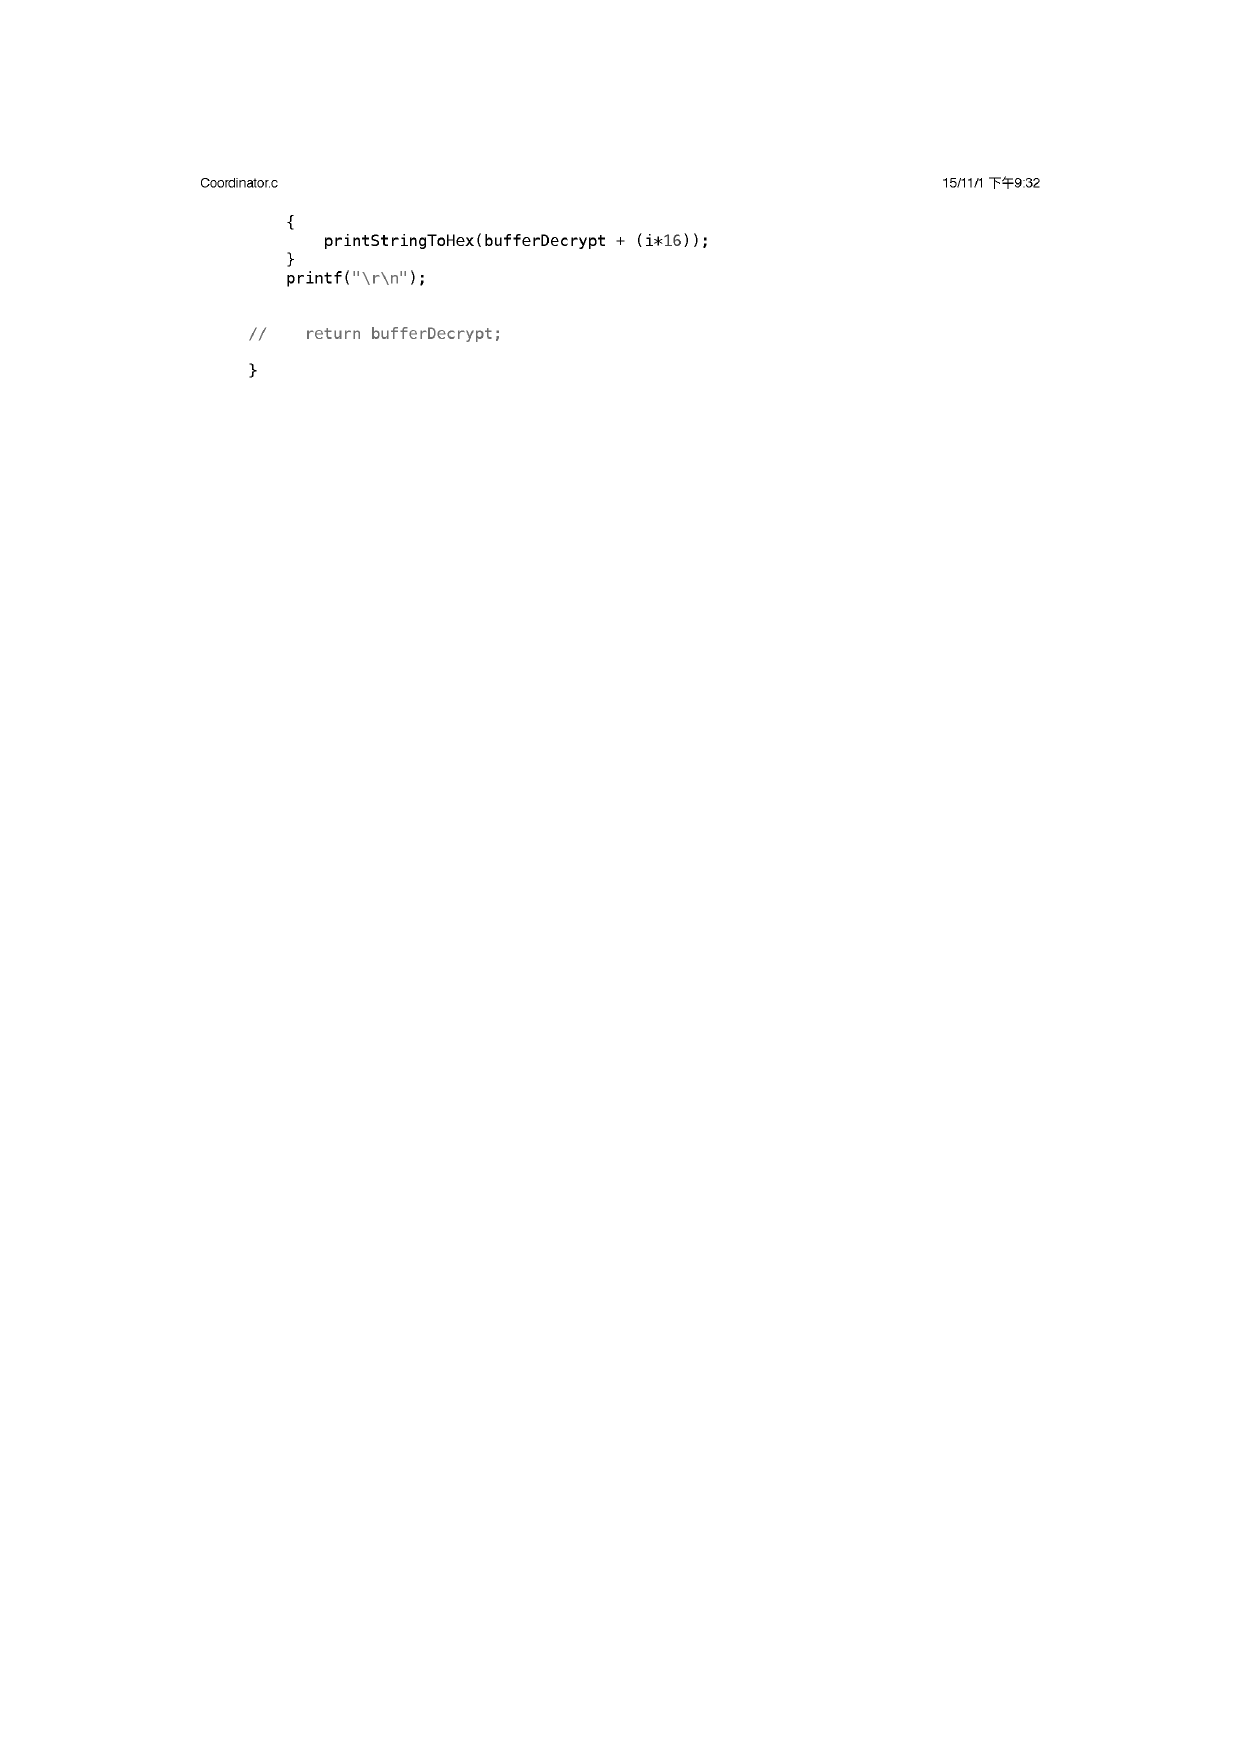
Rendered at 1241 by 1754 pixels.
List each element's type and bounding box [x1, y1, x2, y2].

picture [187, 162, 1053, 417]
